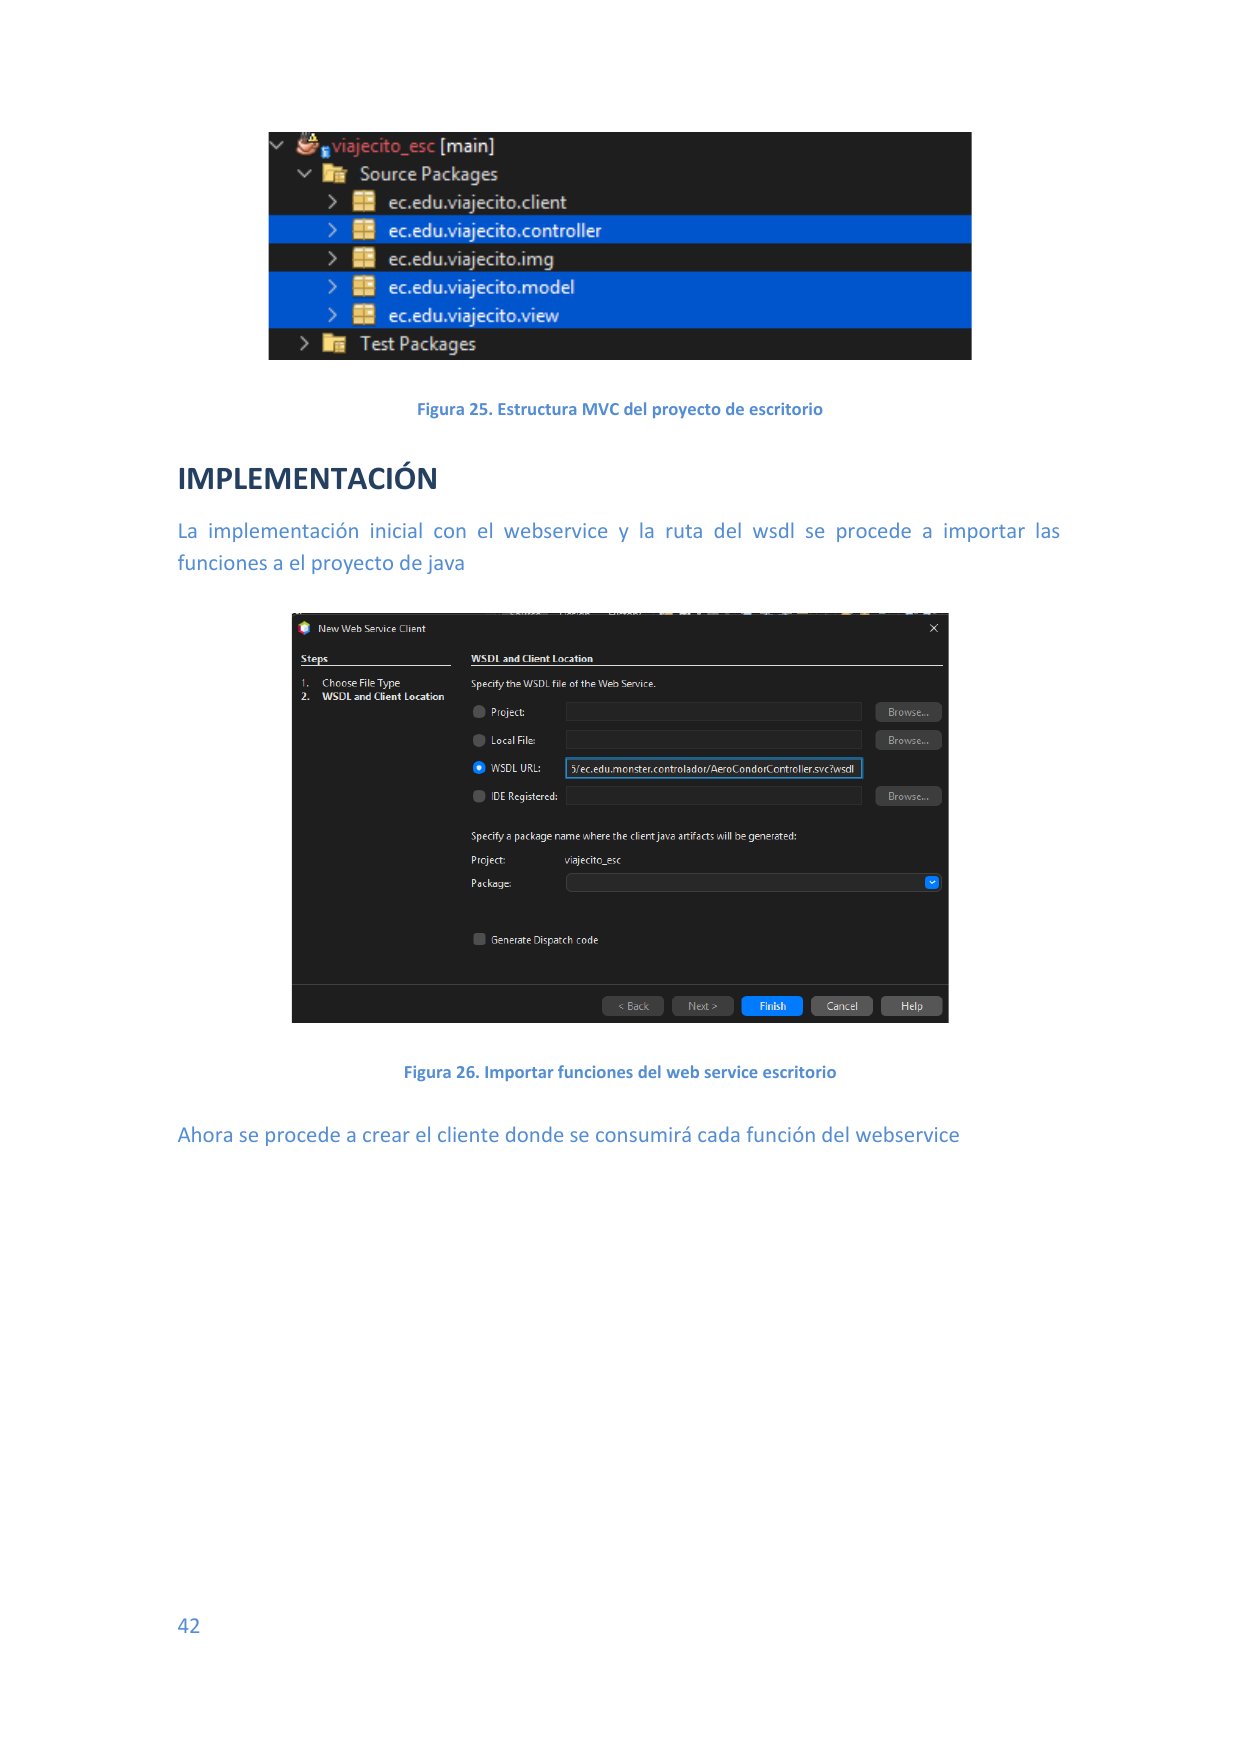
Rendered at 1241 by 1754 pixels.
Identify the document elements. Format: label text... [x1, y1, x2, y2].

picture [291, 613, 949, 1023]
text La implementación inicial con el webservice y la ruta del wsdl se procede a importar las funciones a el proyecto de java [177, 516, 1063, 576]
subtitle IMPLEMENTACIÓN [177, 457, 1063, 497]
picture [268, 132, 972, 360]
text Ahora se procede a crear el cliente donde se consumirá cada función del webservice [177, 1120, 1063, 1148]
text Figura 25. Estructura MVC del proyecto de escritorio [177, 397, 1063, 420]
text Figura 26. Importar funciones del web service escritorio [177, 1060, 1063, 1083]
